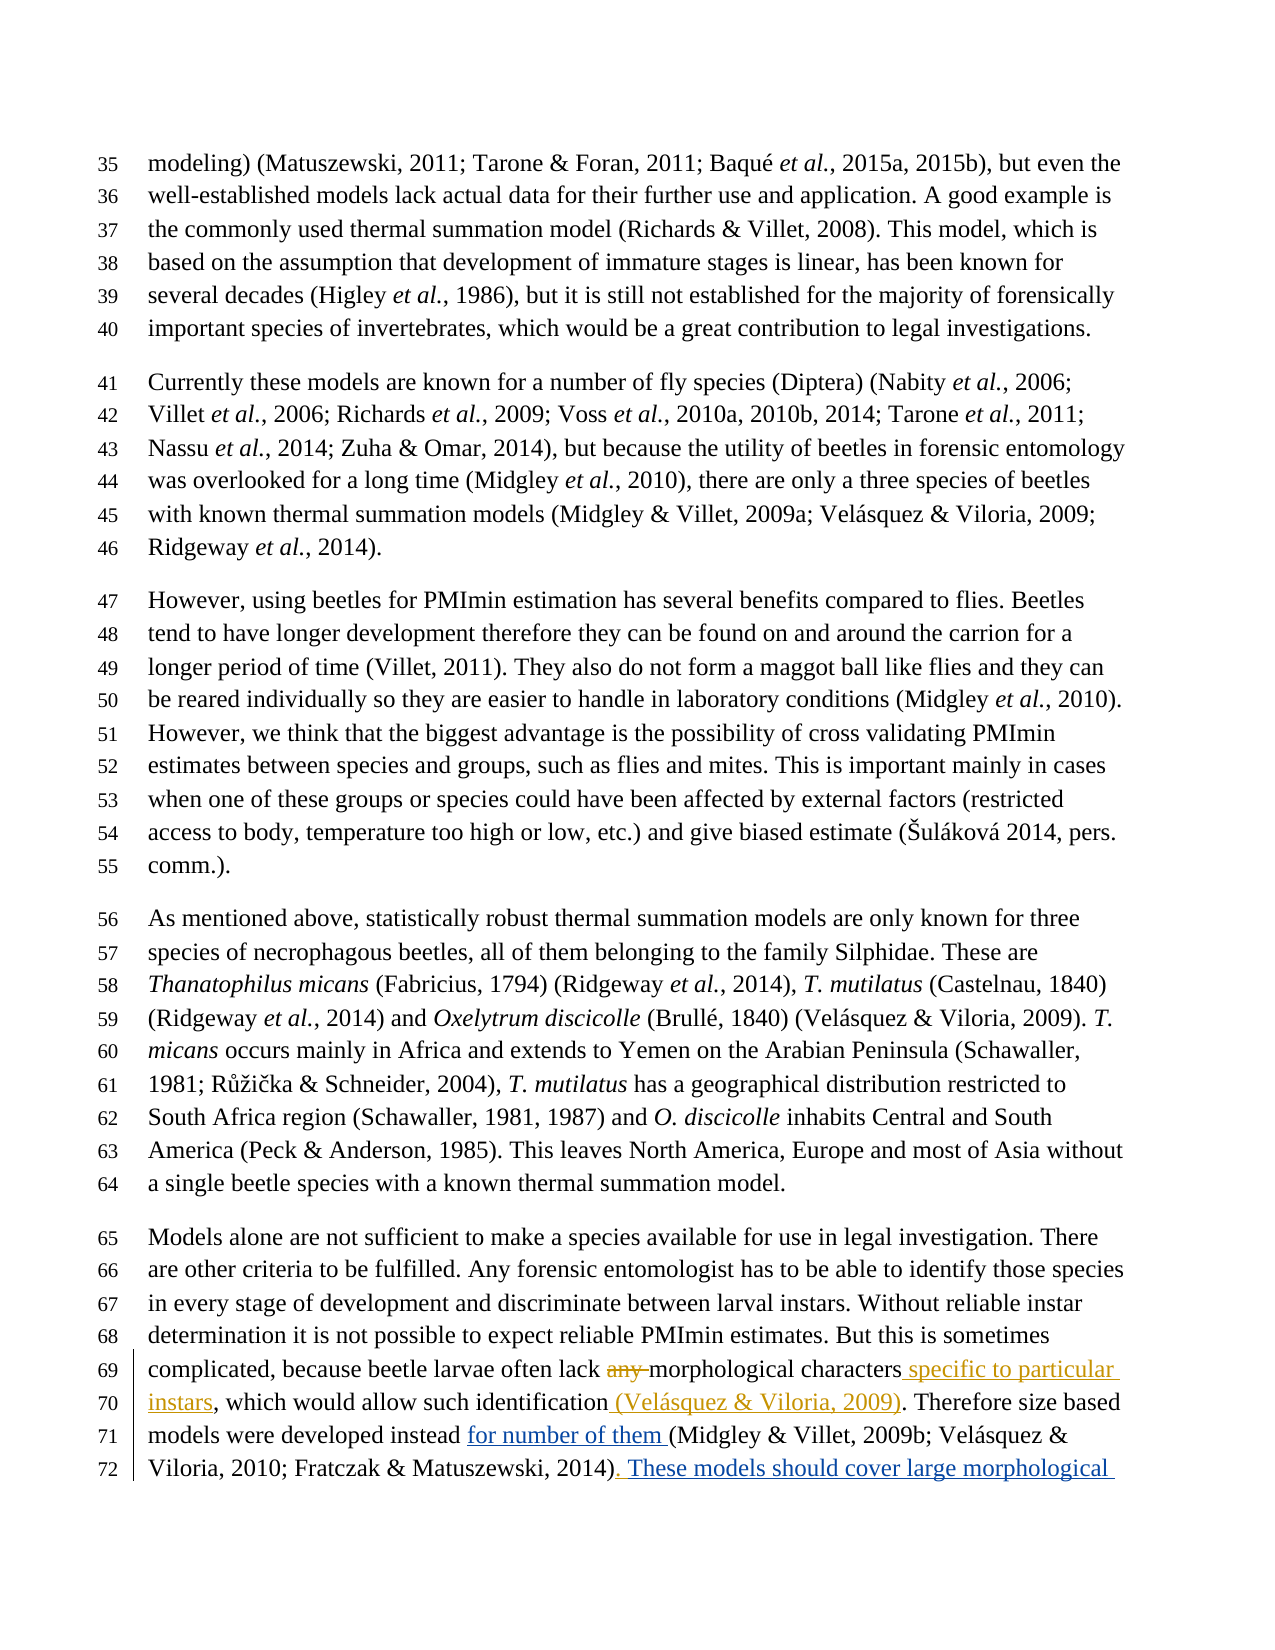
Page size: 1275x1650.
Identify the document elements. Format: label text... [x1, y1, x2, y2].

text Currently these models are known for a number of fly species (Diptera) (Nabity et al., 2006; Villet et al., 2006; Richards et al., 2009; Voss et al., 2010a, 2010b, 2014; Tarone et al., 2011; Nassu et al., 2014; Zuha & Omar, 2014), but because the utility of beetles in forensic entomology was overlooked for a long time (Midgley et al., 2010), there are only a three species of beetles with known thermal summation models (Midgley & Villet, 2009a; Velásquez & Viloria, 2009; Ridgeway et al., 2014). [148, 367, 1127, 560]
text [148, 148, 1127, 341]
text However, using beetles for PMImin estimation has several benefits compared to flies. Beetles tend to have longer development therefore they can be found on and around the carrion for a longer period of time (Villet, 2011). They also do not form a maggot ball like flies and they can be reared individually so they are easier to handle in laboratory conditions (Midgley et al., 2010). However, we think that the biggest advantage is the possibility of cross validating PMImin estimates between species and groups, such as flies and mites. This is important mainly in cases when one of these groups or species could have been affected by external factors (restricted access to body, temperature too high or low, etc.) and give biased estimate (Šuláková 2014, pers. comm.). [148, 586, 1127, 878]
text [148, 1222, 1127, 1481]
text As mentioned above, statistically robust thermal summation models are only known for three species of necrophagous beetles, all of them belonging to the family Silphidae. These are Thanatophilus micans (Fabricius, 1794) (Ridgeway et al., 2014), T. mutilatus (Castelnau, 1840) (Ridgeway et al., 2014) and Oxelytrum discicolle (Brullé, 1840) (Velásquez & Viloria, 2009). T. micans occurs mainly in Africa and extends to Yemen on the Arabian Peninsula (Schawaller, 1981; Růžička & Schneider, 2004), T. mutilatus has a geographical distribution restricted to South Africa region (Schawaller, 1981, 1987) and O. discicolle inhabits Central and South America (Peck & Anderson, 1985). This leaves North America, Europe and most of Asia without a single beetle species with a known thermal summation model. [148, 903, 1127, 1196]
